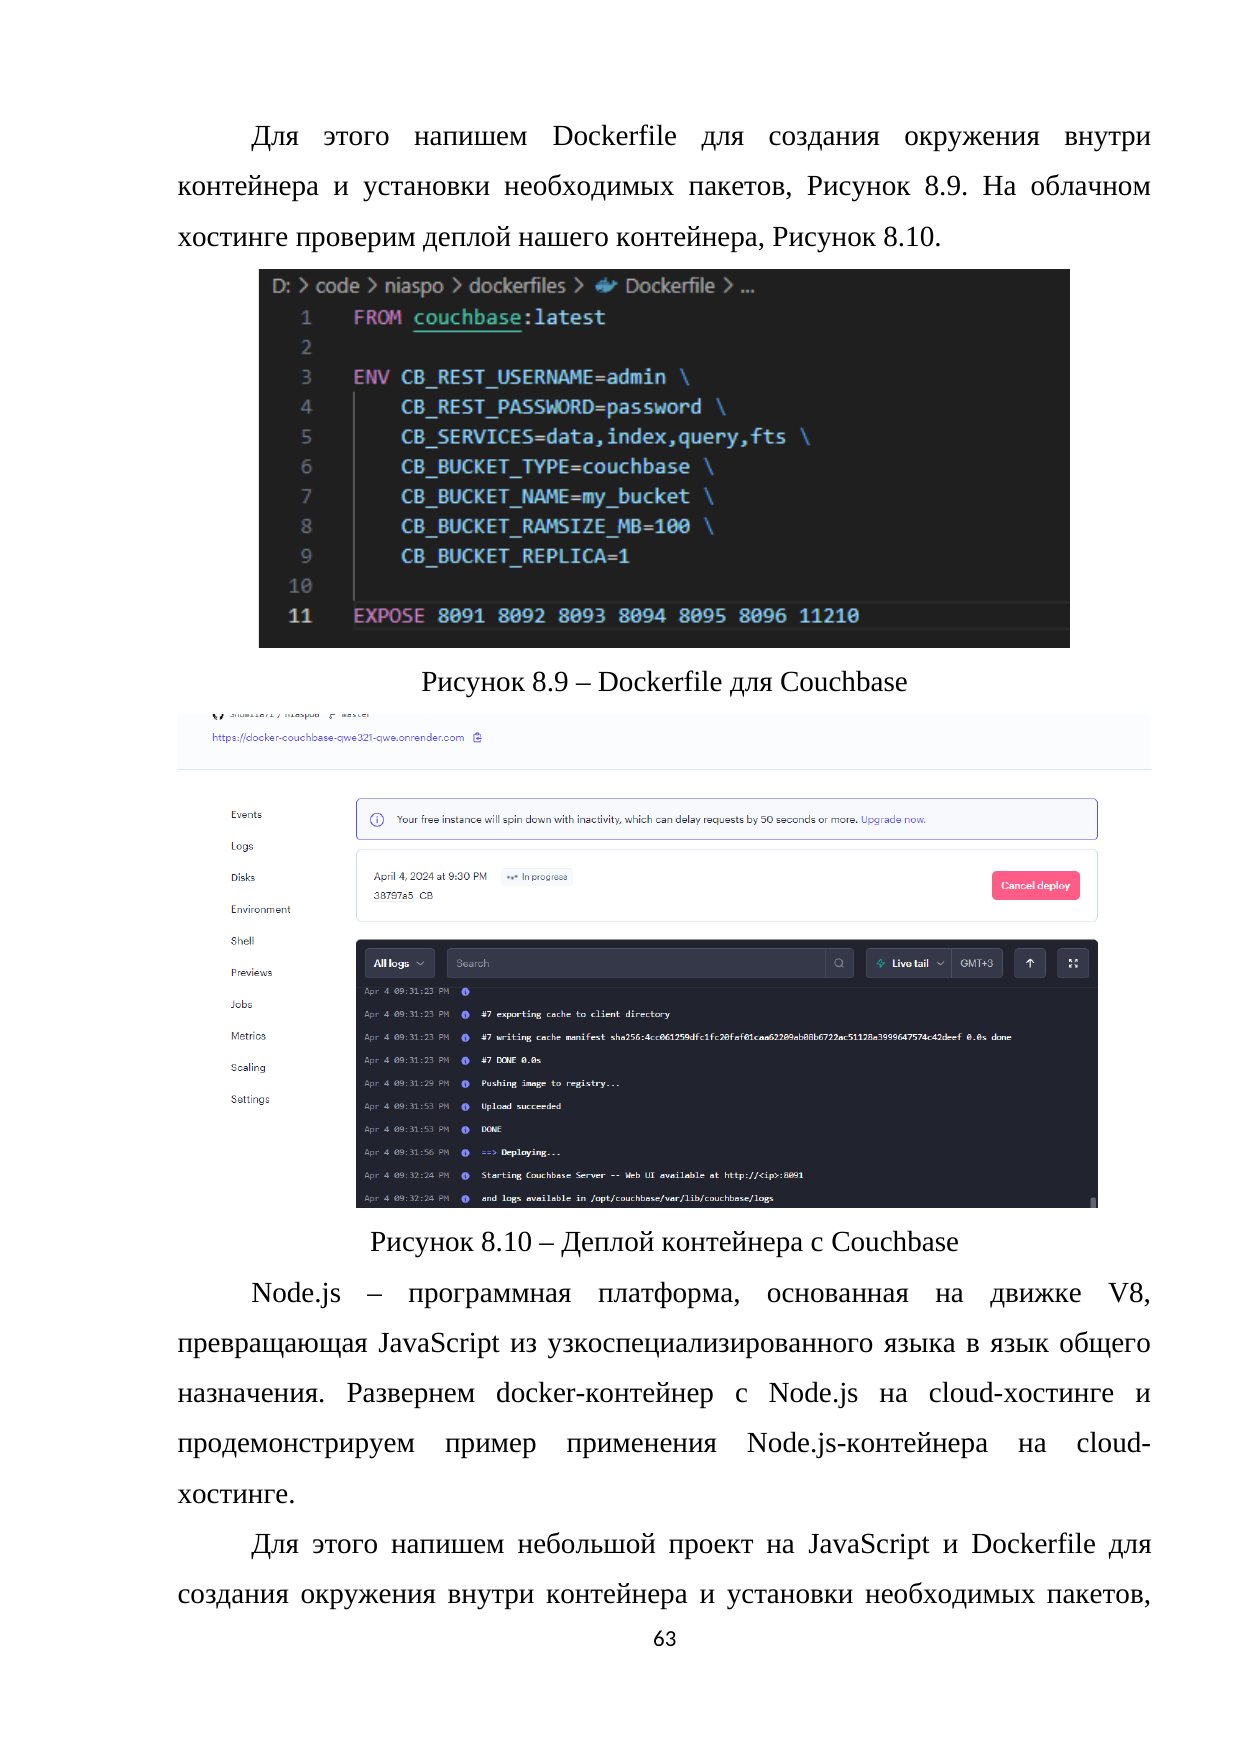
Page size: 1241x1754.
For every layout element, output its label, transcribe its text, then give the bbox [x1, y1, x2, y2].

text Node.js – программная платформа, основанная на движке V8, превращающая JavaScript из узкоспециализированного языка в язык общего назначения. Развернем docker-контейнер с Node.js на cloud-хостинге и продемонстрируем пример применения Node.js-контейнера на cloud-хостинге. [177, 1275, 1152, 1509]
picture [177, 714, 1152, 1208]
text Рисунок 8.10 – Деплой контейнера с Couchbase [177, 1224, 1152, 1258]
text Для этого напишем Dockerfile для создания окружения внутри контейнера и установки необходимых пакетов, Рисунок 8.9. На облачном хостинге проверим деплой нашего контейнера, Рисунок 8.10. [177, 118, 1152, 252]
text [177, 1526, 1152, 1610]
picture [258, 269, 1070, 648]
text Рисунок 8.9 – Dockerfile для Couchbase [177, 664, 1152, 697]
